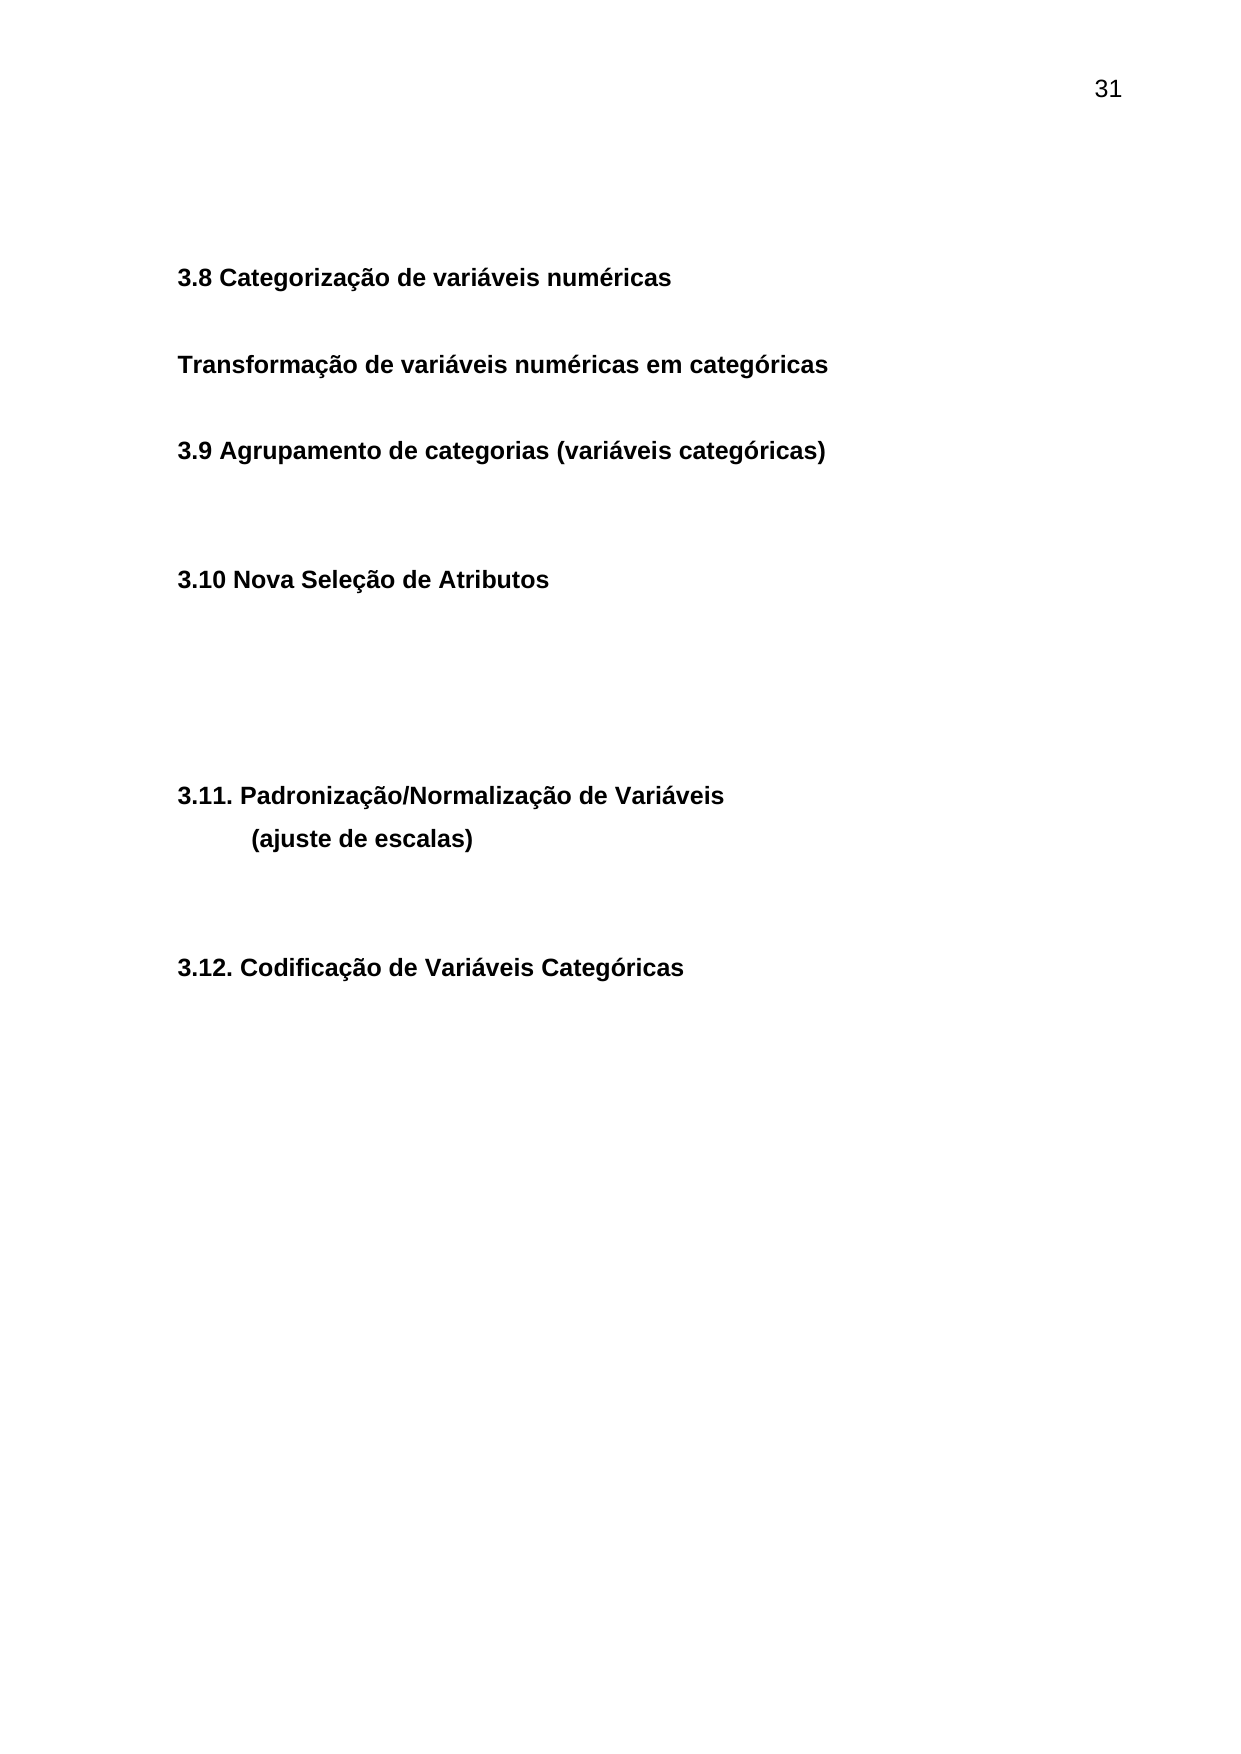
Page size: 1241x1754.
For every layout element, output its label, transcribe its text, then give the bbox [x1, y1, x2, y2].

subtitle 3.10 Nova Seleção de Atributos [177, 565, 1122, 594]
subtitle 3.8 Categorização de variáveis numéricas [177, 263, 1122, 292]
subtitle Transformação de variáveis numéricas em categóricas [177, 350, 1122, 378]
subtitle 3.12. Codificação de Variáveis Categóricas [177, 953, 1122, 982]
text (ajuste de escalas) [177, 824, 1122, 853]
subtitle 3.9 Agrupamento de categorias (variáveis categóricas) [177, 436, 1122, 465]
subtitle 3.11. Padronização/Normalização de Variáveis [177, 781, 1122, 810]
